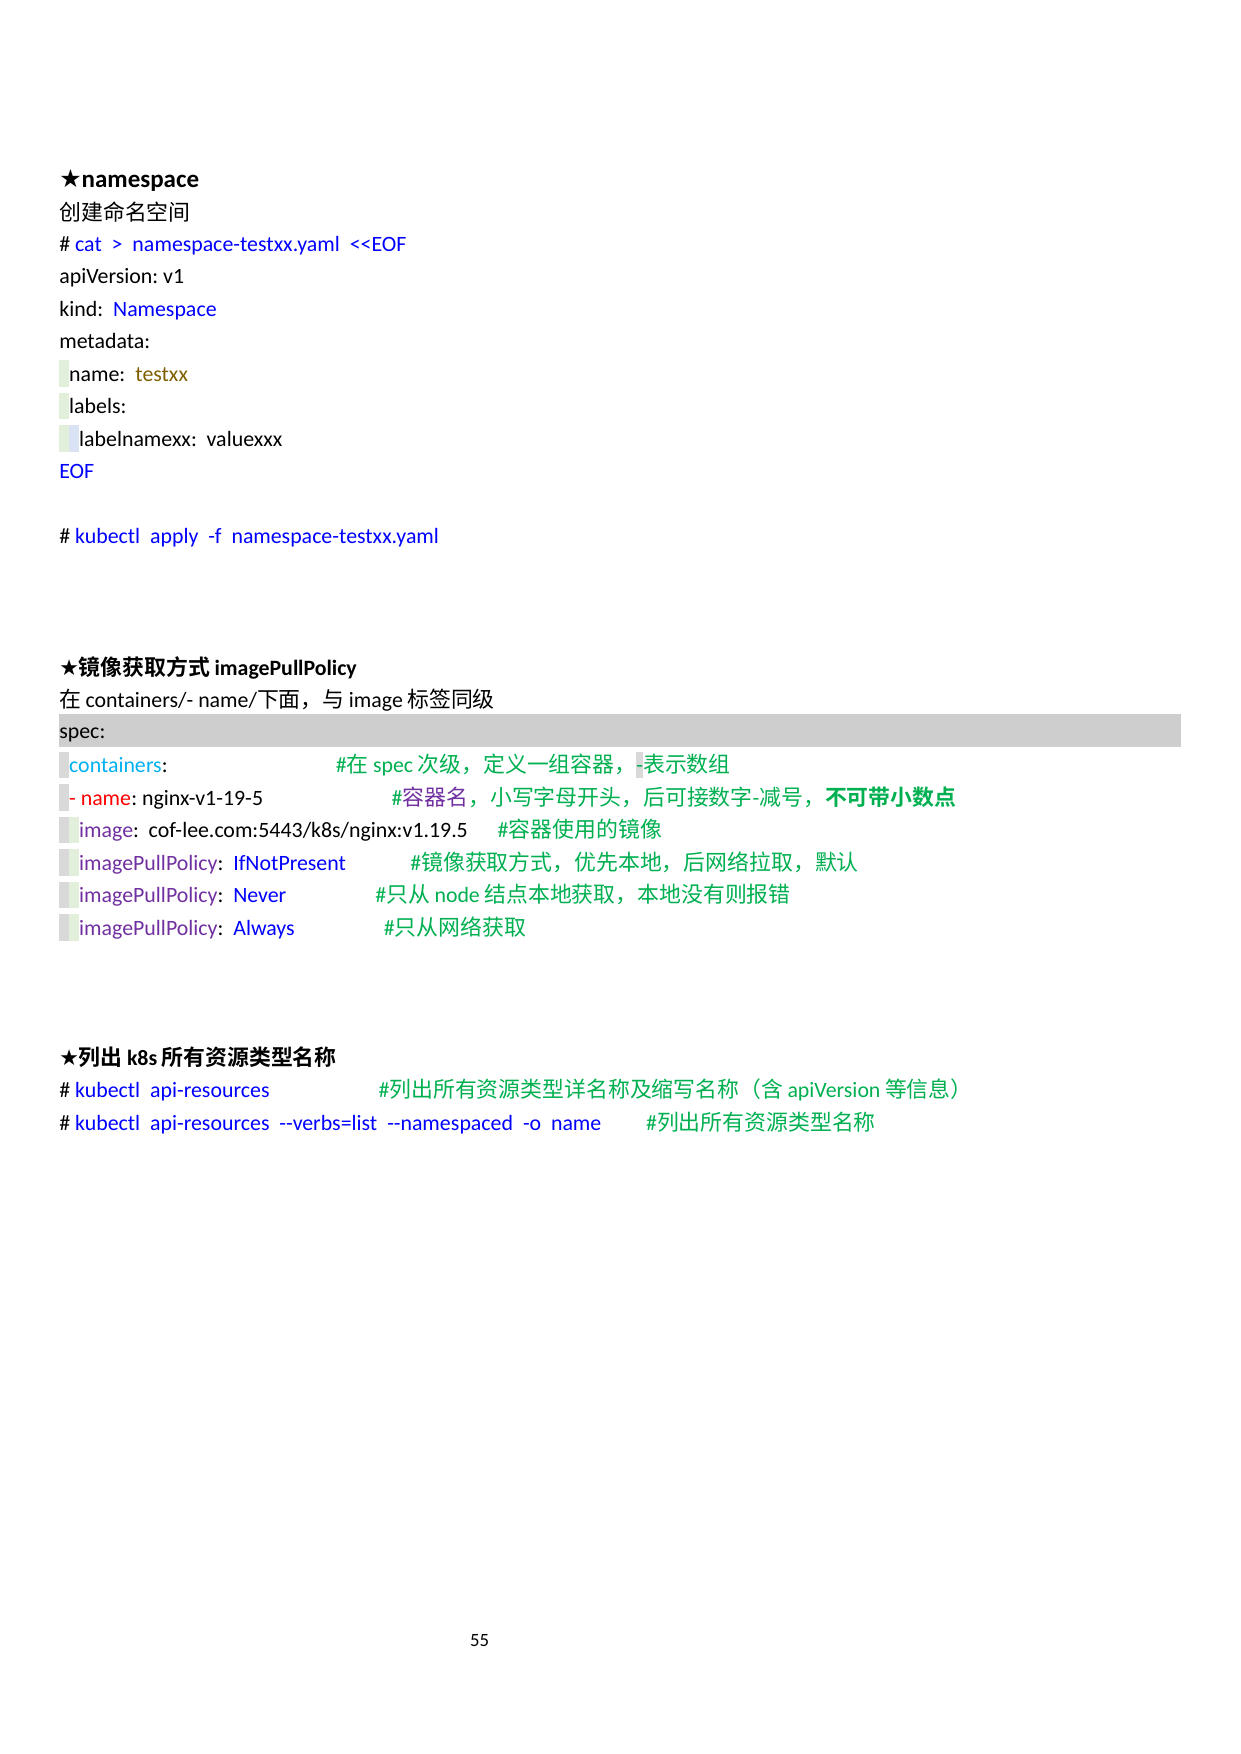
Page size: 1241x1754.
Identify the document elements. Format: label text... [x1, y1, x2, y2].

text imagePullPolicy: Always #只从网络获取 [59, 909, 1181, 942]
text # kubectl api-resources #列出所有资源类型详名称及缩写名称（含apiVersion等信息） [59, 1072, 1181, 1104]
text # cat > namespace-testxx.yaml <<EOF [59, 227, 1181, 259]
text name: testxx [59, 357, 1181, 389]
text kind: Namespace [59, 292, 1181, 324]
text ★namespace [59, 162, 1181, 194]
text apiVersion: v1 [59, 259, 1181, 292]
text containers: #在spec次级，定义一组容器，-表示数组 [59, 747, 1181, 779]
text ★列出k8s所有资源类型名称 [59, 1039, 1181, 1072]
text labelnamexx: valuexxx [59, 422, 1181, 454]
text 在containers/- name/下面，与image标签同级 [59, 682, 1181, 714]
text imagePullPolicy: IfNotPresent #镜像获取方式，优先本地，后网络拉取，默认 [59, 844, 1181, 877]
text imagePullPolicy: Never #只从node结点本地获取，本地没有则报错 [59, 877, 1181, 909]
text # kubectl api-resources --verbs=list --namespaced -o name #列出所有资源类型名称 [59, 1104, 1181, 1137]
text - name: nginx-v1-19-5 #容器名，小写字母开头，后可接数字-减号，不可带小数点 [59, 779, 1181, 812]
text # kubectl apply -f namespace-testxx.yaml [59, 519, 1181, 552]
text metadata: [59, 324, 1181, 357]
text spec: [59, 714, 1181, 747]
text ★镜像获取方式imagePullPolicy [59, 649, 1181, 682]
text EOF [59, 454, 1181, 487]
text 创建命名空间 [59, 194, 1181, 227]
text labels: [59, 389, 1181, 422]
text image: cof-lee.com:5443/k8s/nginx:v1.19.5 #容器使用的镜像 [59, 812, 1181, 844]
